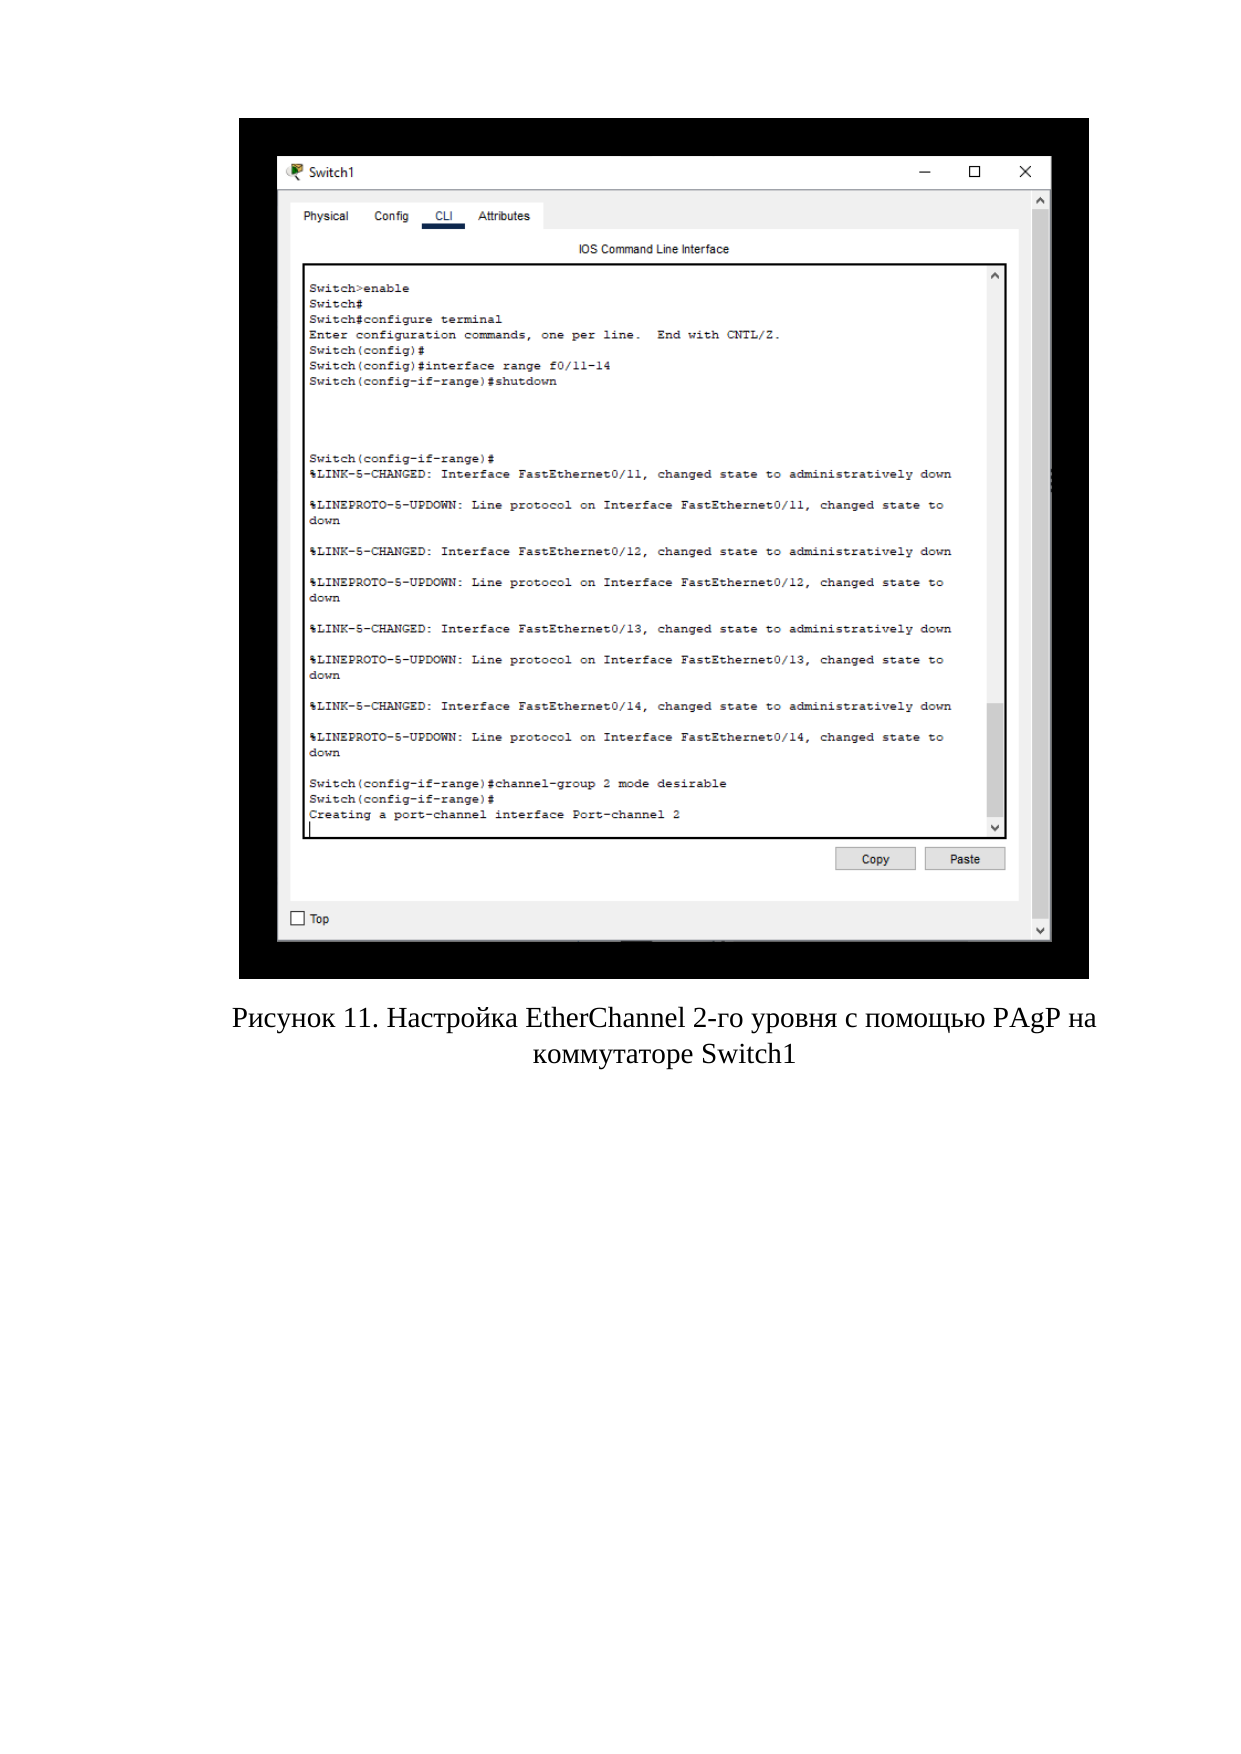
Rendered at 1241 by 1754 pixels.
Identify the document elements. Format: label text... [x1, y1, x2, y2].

text Рисунок 11. Настройка EtherChannel 2-го уровня с помощью PAgP на коммутаторе Switch1 [177, 1000, 1152, 1069]
picture [277, 156, 1052, 942]
